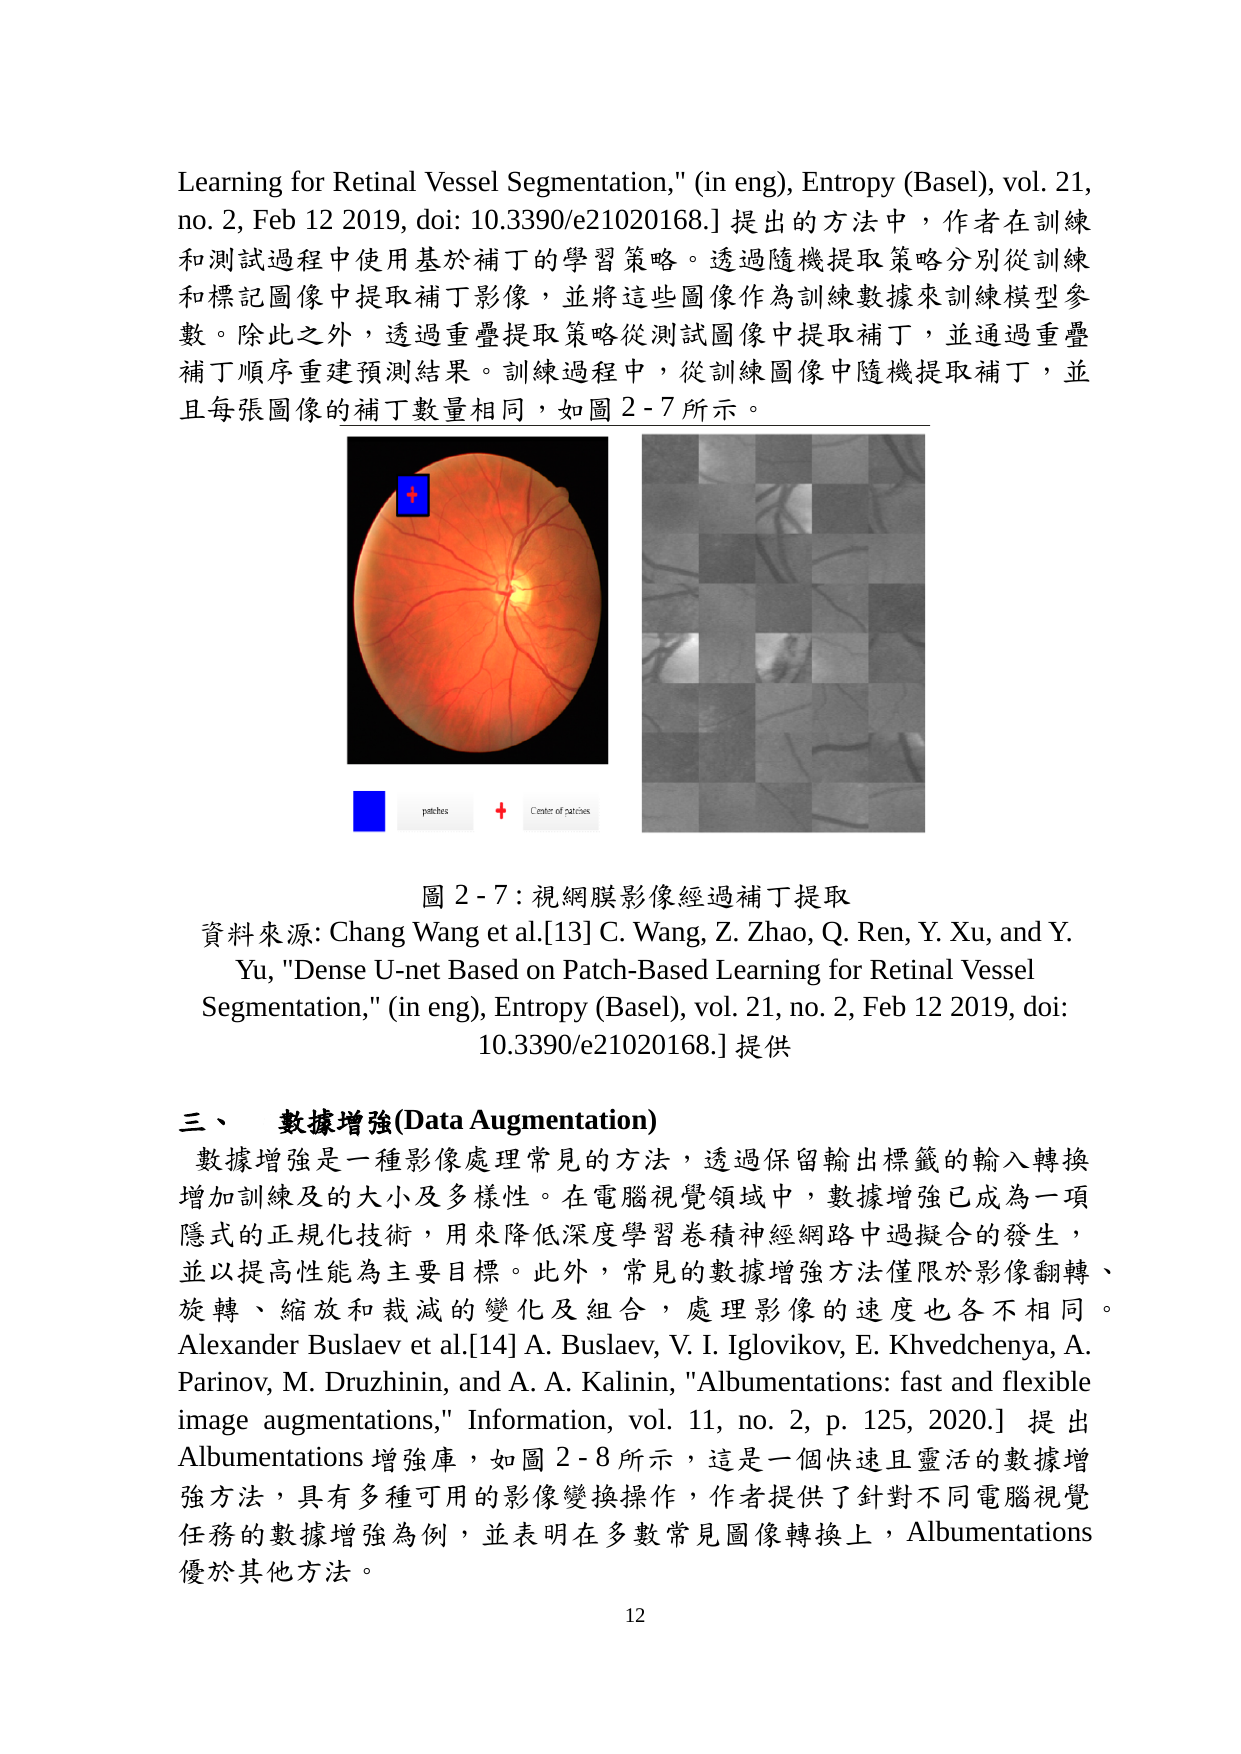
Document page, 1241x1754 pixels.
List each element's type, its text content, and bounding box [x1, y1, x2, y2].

text 圖 2 - 7 : 視網膜影像經過補丁提取 [177, 875, 1092, 913]
text 數據增強是一種影像處理常見的方法，透過保留輸出標籤的輸入轉換增加訓練及的大小及多樣性。在電腦視覺領域中，數據增強已成為一項隱式的正規化技術，用來降低深度學習卷積神經網路中過擬合的發生，並以提高性能為主要目標。此外，常見的數據增強方法僅限於影像翻轉、旋轉、縮放和裁減的變化及組合，處理影像的速度也各不相同。Alexander Buslaev et al.[14] 提出Albumentations增強庫，如圖 2 - 8所示，這是一個快速且靈活的數據增強方法，具有多種可用的影像變換操作，作者提供了針對不同電腦視覺任務的數據增強為例，並表明在多數常見圖像轉換上，Albumentations優於其他方法。 [177, 1138, 1092, 1588]
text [177, 163, 1092, 425]
picture [339, 425, 930, 839]
text 資料來源: Chang Wang et al.[13] 提供 [177, 913, 1092, 1063]
list 數據增強(Data Augmentation) [177, 1100, 1092, 1138]
